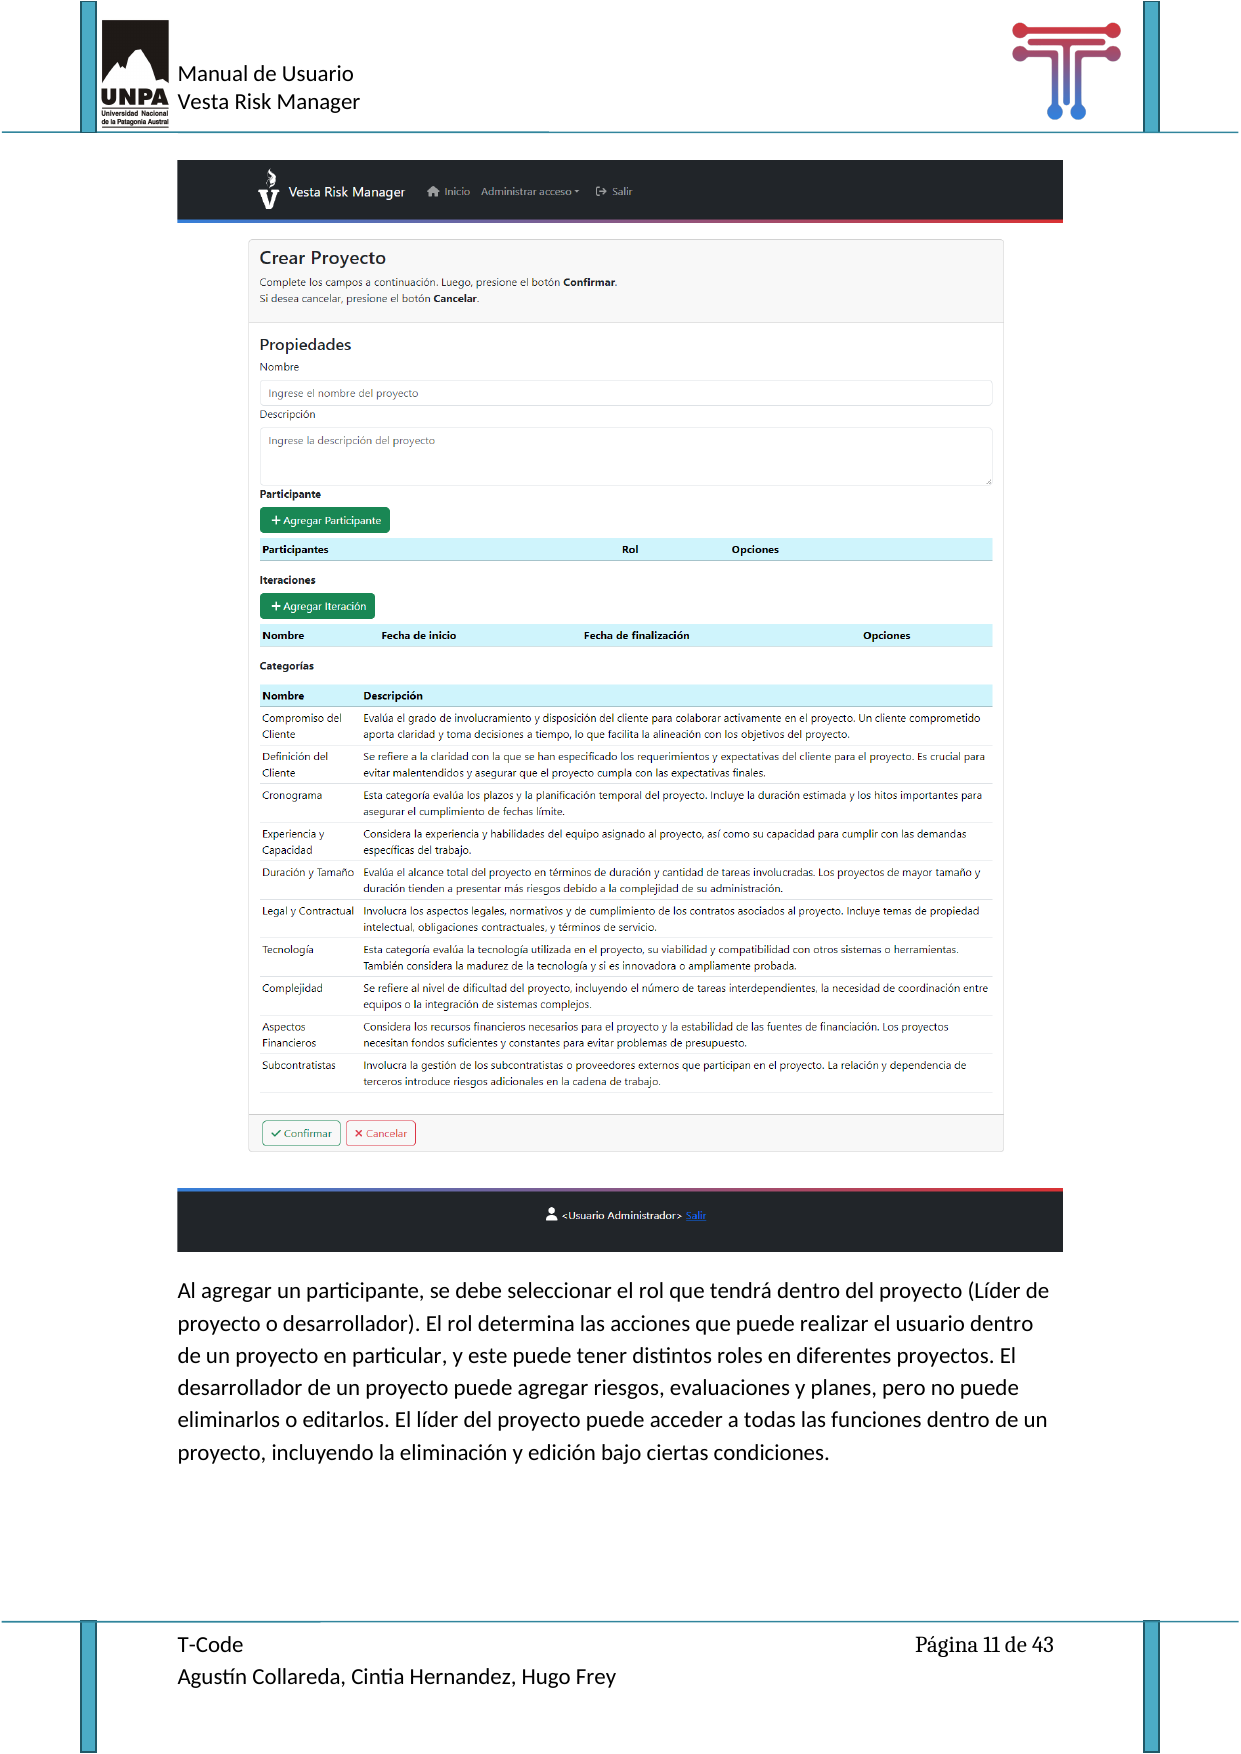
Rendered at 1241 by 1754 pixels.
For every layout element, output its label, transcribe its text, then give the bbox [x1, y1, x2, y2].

text Al agregar un participante, se debe seleccionar el rol que tendrá dentro del proyecto (Líder de proyecto o desarrollador). El rol determina las acciones que puede realizar el usuario dentro de un proyecto en particular, y este puede tener distintos roles en diferentes proyectos. El desarrollador de un proyecto puede agregar riesgos, evaluaciones y planes, pero no puede eliminarlos o editarlos. El líder del proyecto puede acceder a todas las funciones dentro de un proyecto, incluyendo la eliminación y edición bajo ciertas condiciones. [177, 1277, 1063, 1466]
picture [177, 160, 1063, 1252]
picture [1012, 19, 1122, 122]
picture [100, 18, 170, 129]
